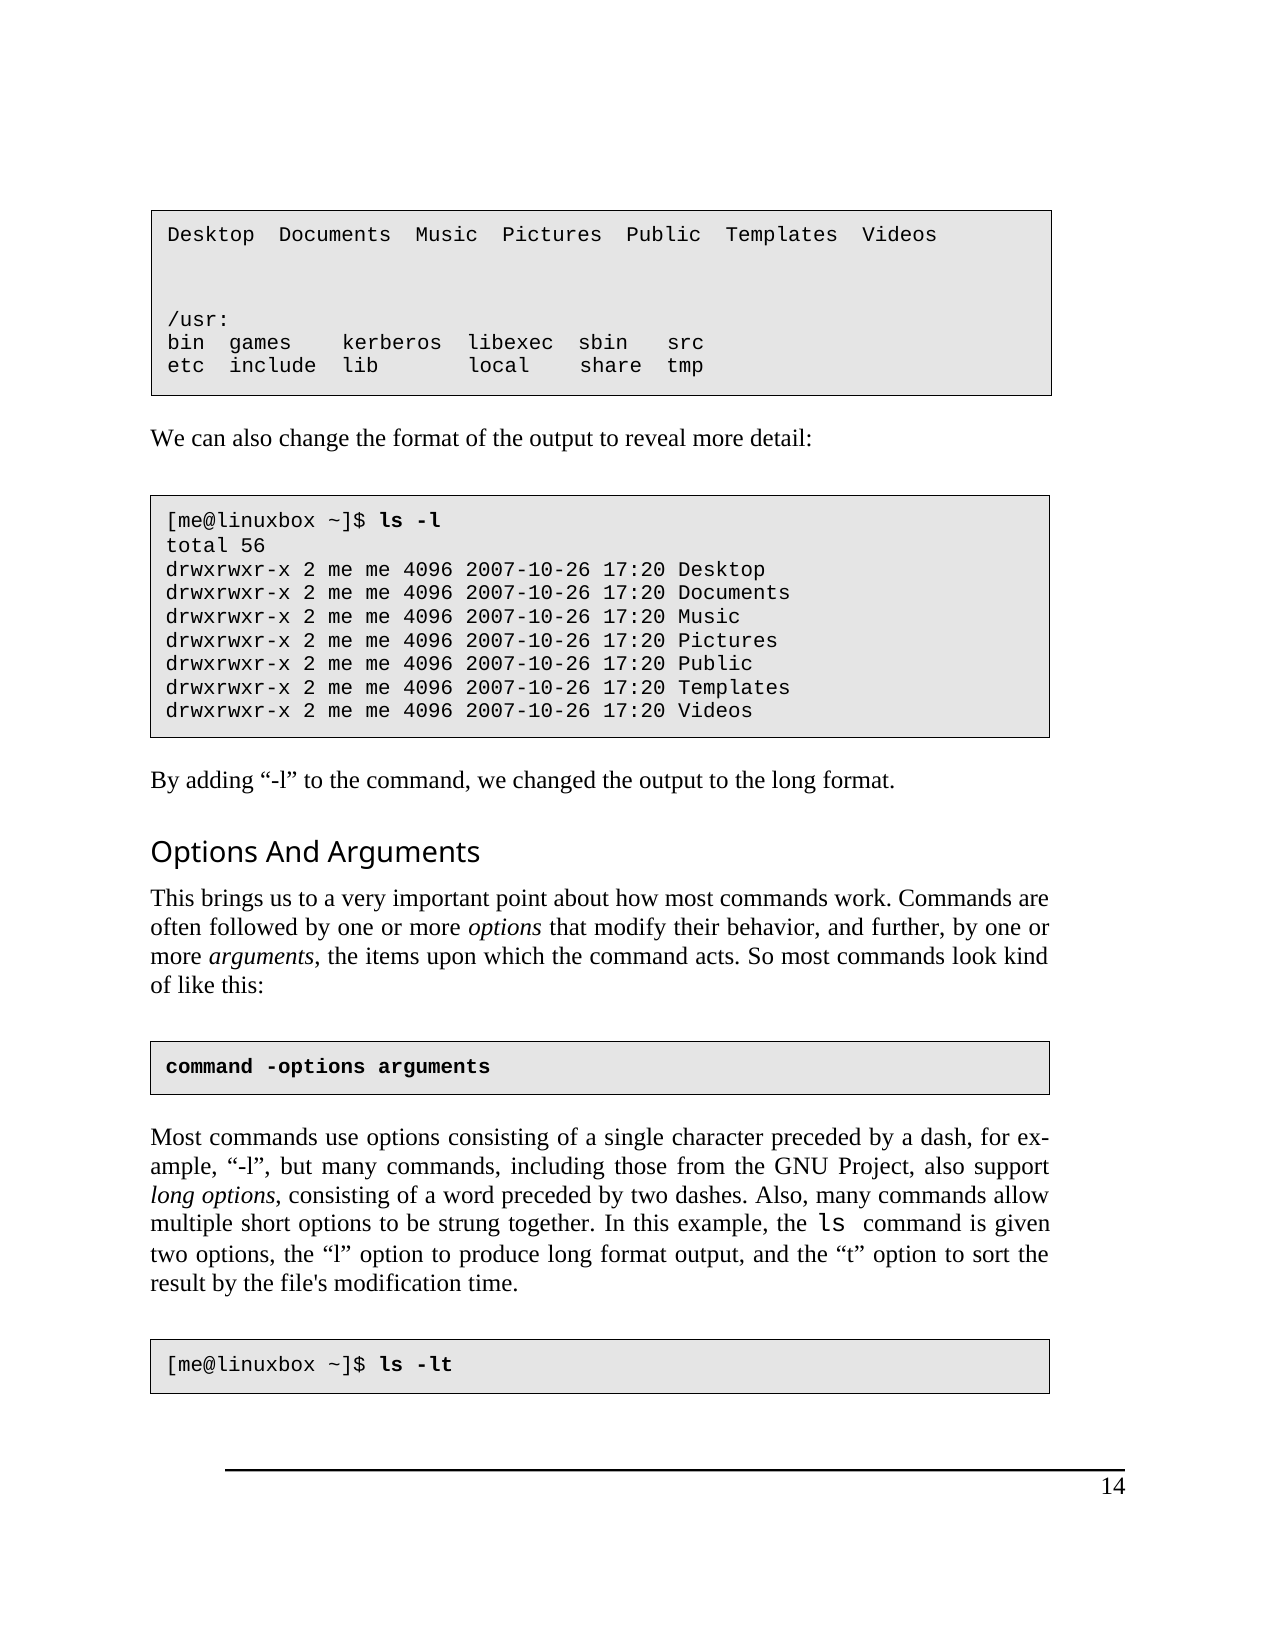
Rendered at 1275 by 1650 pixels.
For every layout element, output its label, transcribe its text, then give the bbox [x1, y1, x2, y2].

text Most commands use options consisting of a single character preceded by a dash, for ex- ample, “-l”, but many commands, including those from the GNU Project, also support long options, consisting of a word preceded by two dashes. Also, many commands allow multiple short options to be strung together. In this example, the ls command is given two options, the “l” option to produce long format output, and the “t” option to sort the result by the file's modification time. [150, 1122, 1050, 1297]
subtitle Options And Arguments [150, 831, 1169, 871]
text By adding “-l” to the command, we changed the output to the long format. [150, 765, 1169, 794]
text We can also change the format of the output to reveal more detail: [150, 423, 1169, 452]
text This brings us to a very important point about how most commands work. Commands are often followed by one or more options that modify their behavior, and further, by one or more arguments, the items upon which the command acts. So most commands look kind of like this: [150, 883, 1050, 998]
